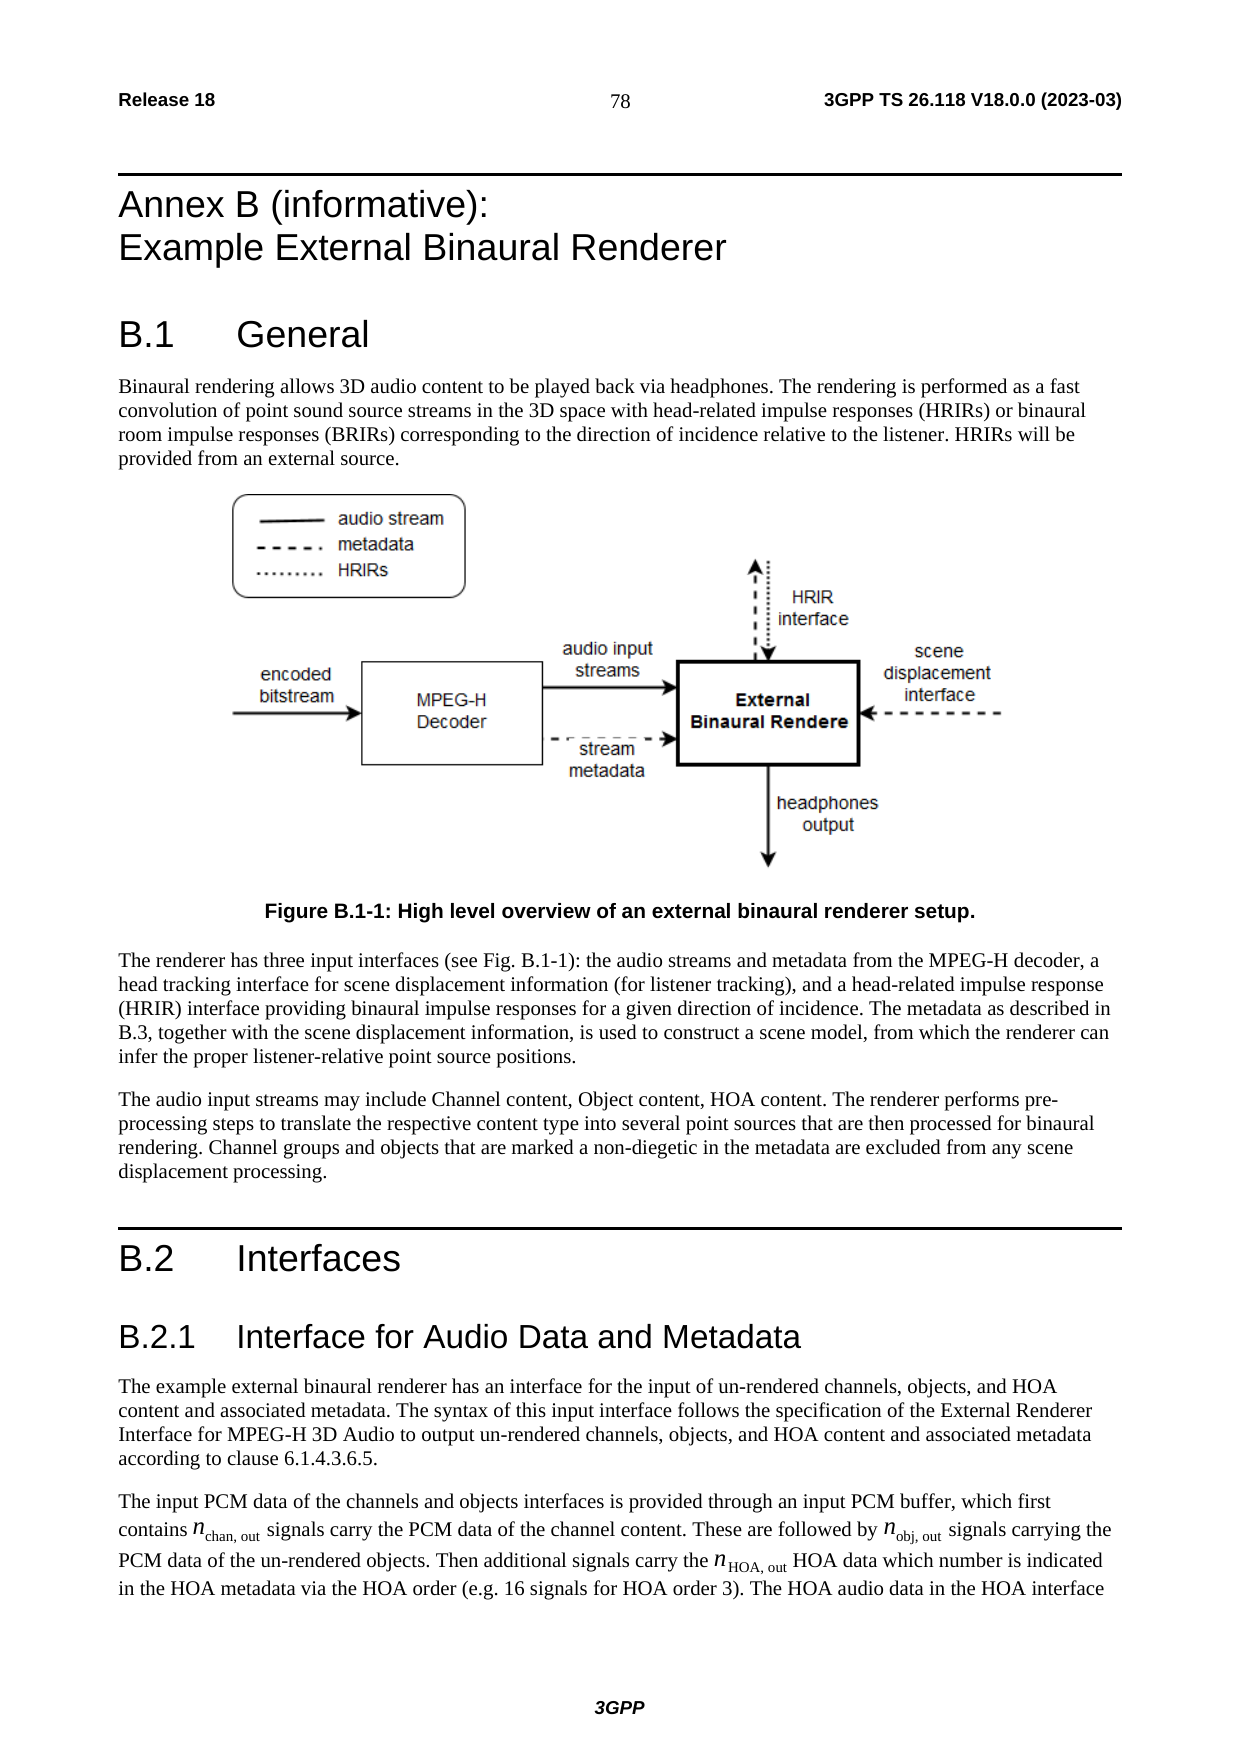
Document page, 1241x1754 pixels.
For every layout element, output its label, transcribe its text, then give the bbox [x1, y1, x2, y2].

subtitle B.1 General [118, 302, 1122, 355]
text The example external binaural renderer has an interface for the input of un-rendered channels, objects, and HOA content and associated metadata. The syntax of this input interface follows the specification of the External Renderer Interface for MPEG-H 3D Audio to output un-rendered channels, objects, and HOA content and associated metadata according to clause 6.1.4.3.6.5. [118, 1374, 1122, 1470]
subtitle B.2.1 Interface for Audio Data and Metadata [118, 1317, 1122, 1355]
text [118, 1489, 1122, 1600]
text Figure B.1-1: High level overview of an external binaural renderer setup. [118, 899, 1122, 923]
text Binaural rendering allows 3D audio content to be played back via headphones. The rendering is performed as a fast convolution of point sound source streams in the 3D space with head-related impulse responses (HRIRs) or binaural room impulse responses (BRIRs) corresponding to the direction of incidence relative to the listener. HRIRs will be provided from an external source. [118, 374, 1122, 470]
subtitle B.2 Interfaces [118, 1230, 1122, 1279]
text The renderer has three input interfaces (see Fig. B.1-1): the audio streams and metadata from the MPEG-H decoder, a head tracking interface for scene displacement information (for listener tracking), and a head-related impulse response (HRIR) interface providing binaural impulse responses for a given direction of incidence. The metadata as described in B.3, together with the scene displacement information, is used to construct a scene model, from which the renderer can infer the proper listener-relative point source positions. [118, 948, 1122, 1068]
subtitle Annex B (informative): Example External Binaural Renderer [118, 176, 1122, 268]
picture [222, 494, 1018, 880]
text The audio input streams may include Channel content, Object content, HOA content. The renderer performs pre-processing steps to translate the respective content type into several point sources that are then processed for binaural rendering. Channel groups and objects that are marked a non-diegetic in the metadata are excluded from any scene displacement processing. [118, 1087, 1122, 1183]
